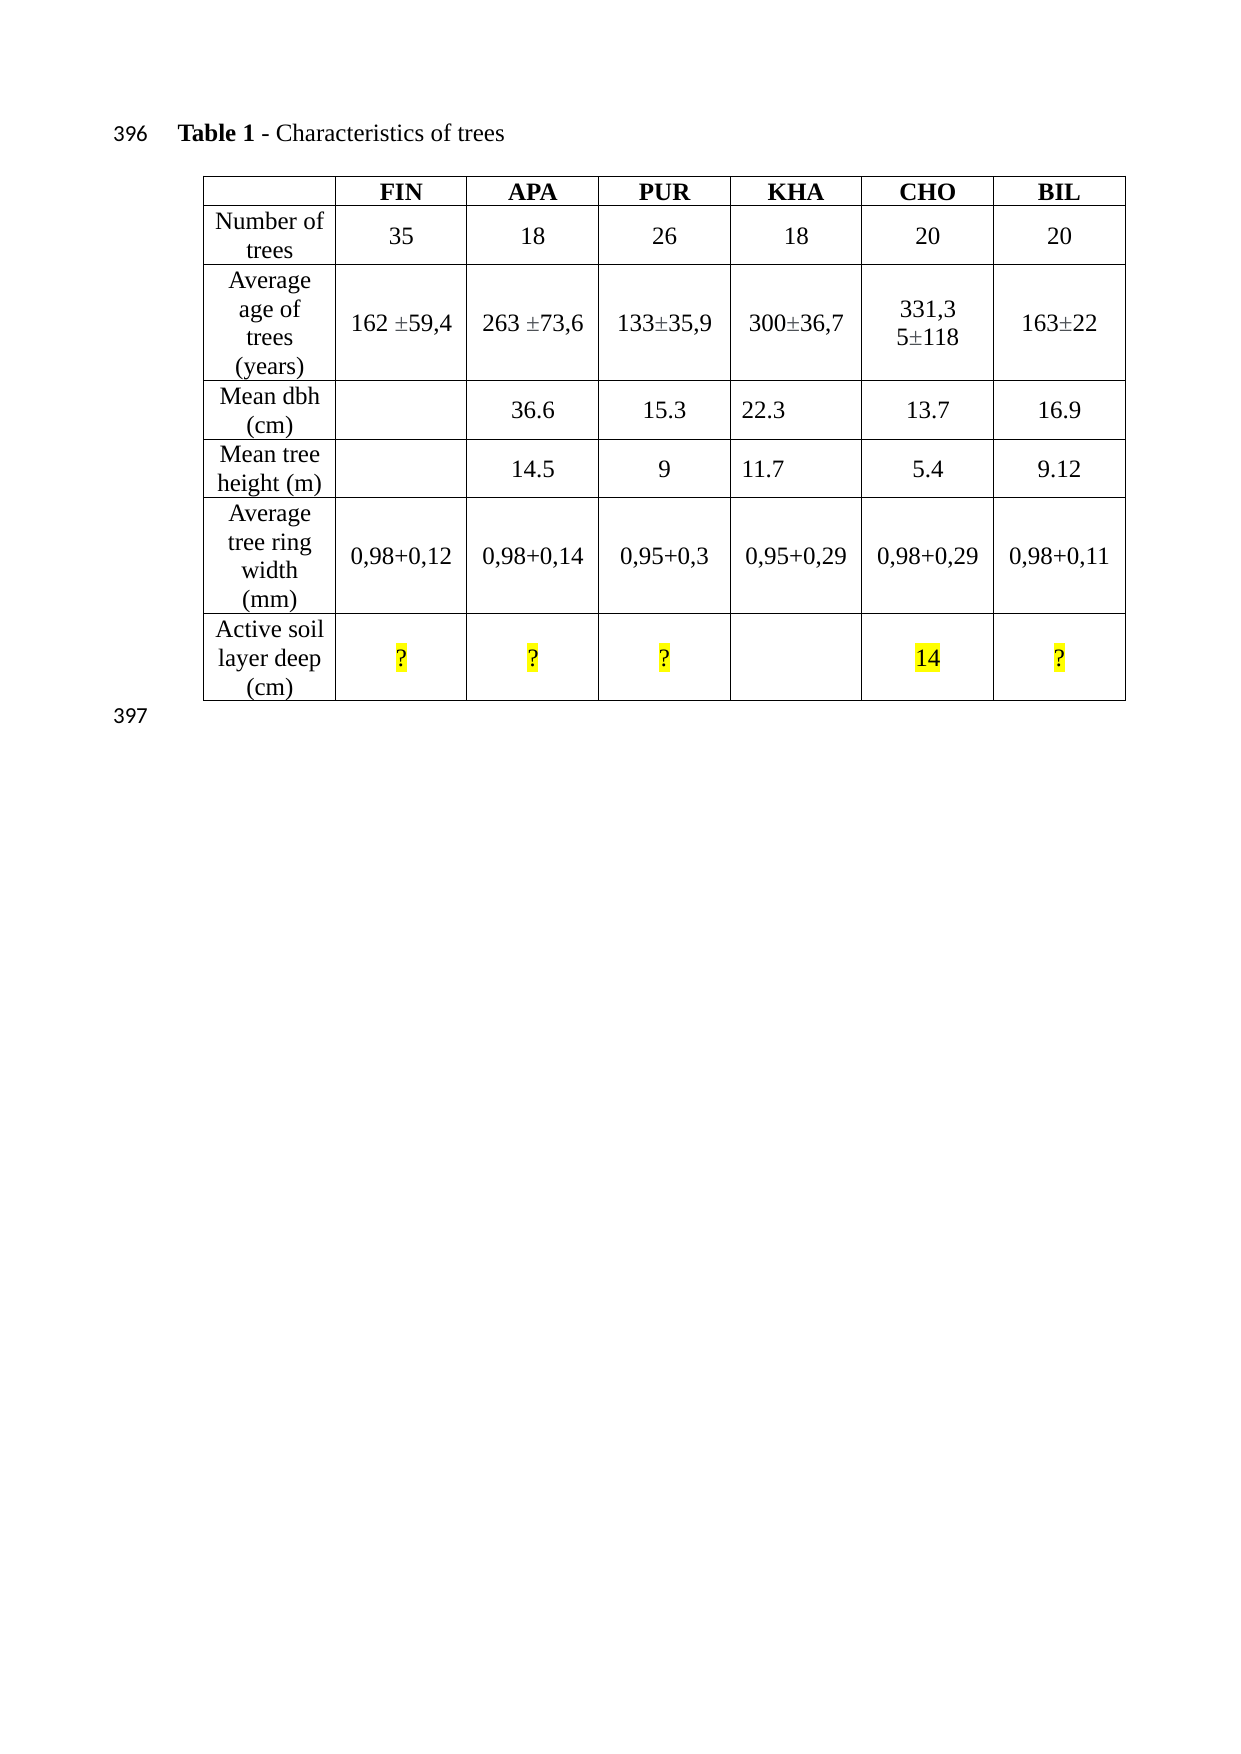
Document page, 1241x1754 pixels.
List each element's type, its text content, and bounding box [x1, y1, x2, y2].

table_cell 0,98+0,14 [467, 498, 598, 613]
table_header BIL [994, 177, 1125, 205]
table_cell 26 [599, 206, 730, 264]
table_cell Average age of trees (years) [204, 265, 335, 380]
table_cell 263 ±73,6 [467, 265, 598, 380]
table_cell 20 [994, 206, 1125, 264]
table_cell 20 [862, 206, 993, 264]
table_cell [731, 614, 861, 700]
table_cell 14.5 [467, 440, 598, 497]
table_cell 36.6 [467, 381, 598, 438]
table_cell 0,95+0,3 [599, 498, 730, 613]
table_cell Average tree ring width (mm) [204, 498, 335, 613]
table_cell 0,98+0,12 [336, 498, 466, 613]
table_cell 35 [336, 206, 466, 264]
table_cell 15.3 [599, 381, 730, 438]
table_cell 9 [599, 440, 730, 497]
table_cell Mean dbh (cm) [204, 381, 335, 438]
table_cell 11.7 [731, 440, 861, 497]
table_header FIN [336, 177, 466, 205]
table_cell ? [467, 614, 598, 700]
table_cell 162 ±59,4 [336, 265, 466, 380]
table_cell 5.4 [862, 440, 993, 497]
table_cell [336, 440, 466, 497]
table_cell 0,98+0,29 [862, 498, 993, 613]
table_header KHA [731, 177, 861, 205]
table_cell 9.12 [994, 440, 1125, 497]
table_cell Number of trees [204, 206, 335, 264]
table_cell 331,35±118 [862, 265, 993, 380]
table_cell ? [336, 614, 466, 700]
table_cell 133±35,9 [599, 265, 730, 380]
table_cell Mean tree height (m) [204, 440, 335, 497]
table_cell 18 [467, 206, 598, 264]
table_cell 22.3 [731, 381, 861, 438]
table_cell [336, 381, 466, 438]
table_cell 16.9 [994, 381, 1125, 438]
table_cell 163±22 [994, 265, 1125, 380]
table_cell ? [599, 614, 730, 700]
table_cell 18 [731, 206, 861, 264]
table_cell 14 [862, 614, 993, 700]
text Table 1 - Characteristics of trees [177, 118, 1152, 147]
table_cell 300±36,7 [731, 265, 861, 380]
table_header APA [467, 177, 598, 205]
table_cell Active soil layer deep (cm) [204, 614, 335, 700]
table_cell 0,98+0,11 [994, 498, 1125, 613]
table_cell ? [994, 614, 1125, 700]
table_header CHO [862, 177, 993, 205]
table_header PUR [599, 177, 730, 205]
table_header [204, 177, 335, 205]
table_cell 0,95+0,29 [731, 498, 861, 613]
table_cell 13.7 [862, 381, 993, 438]
